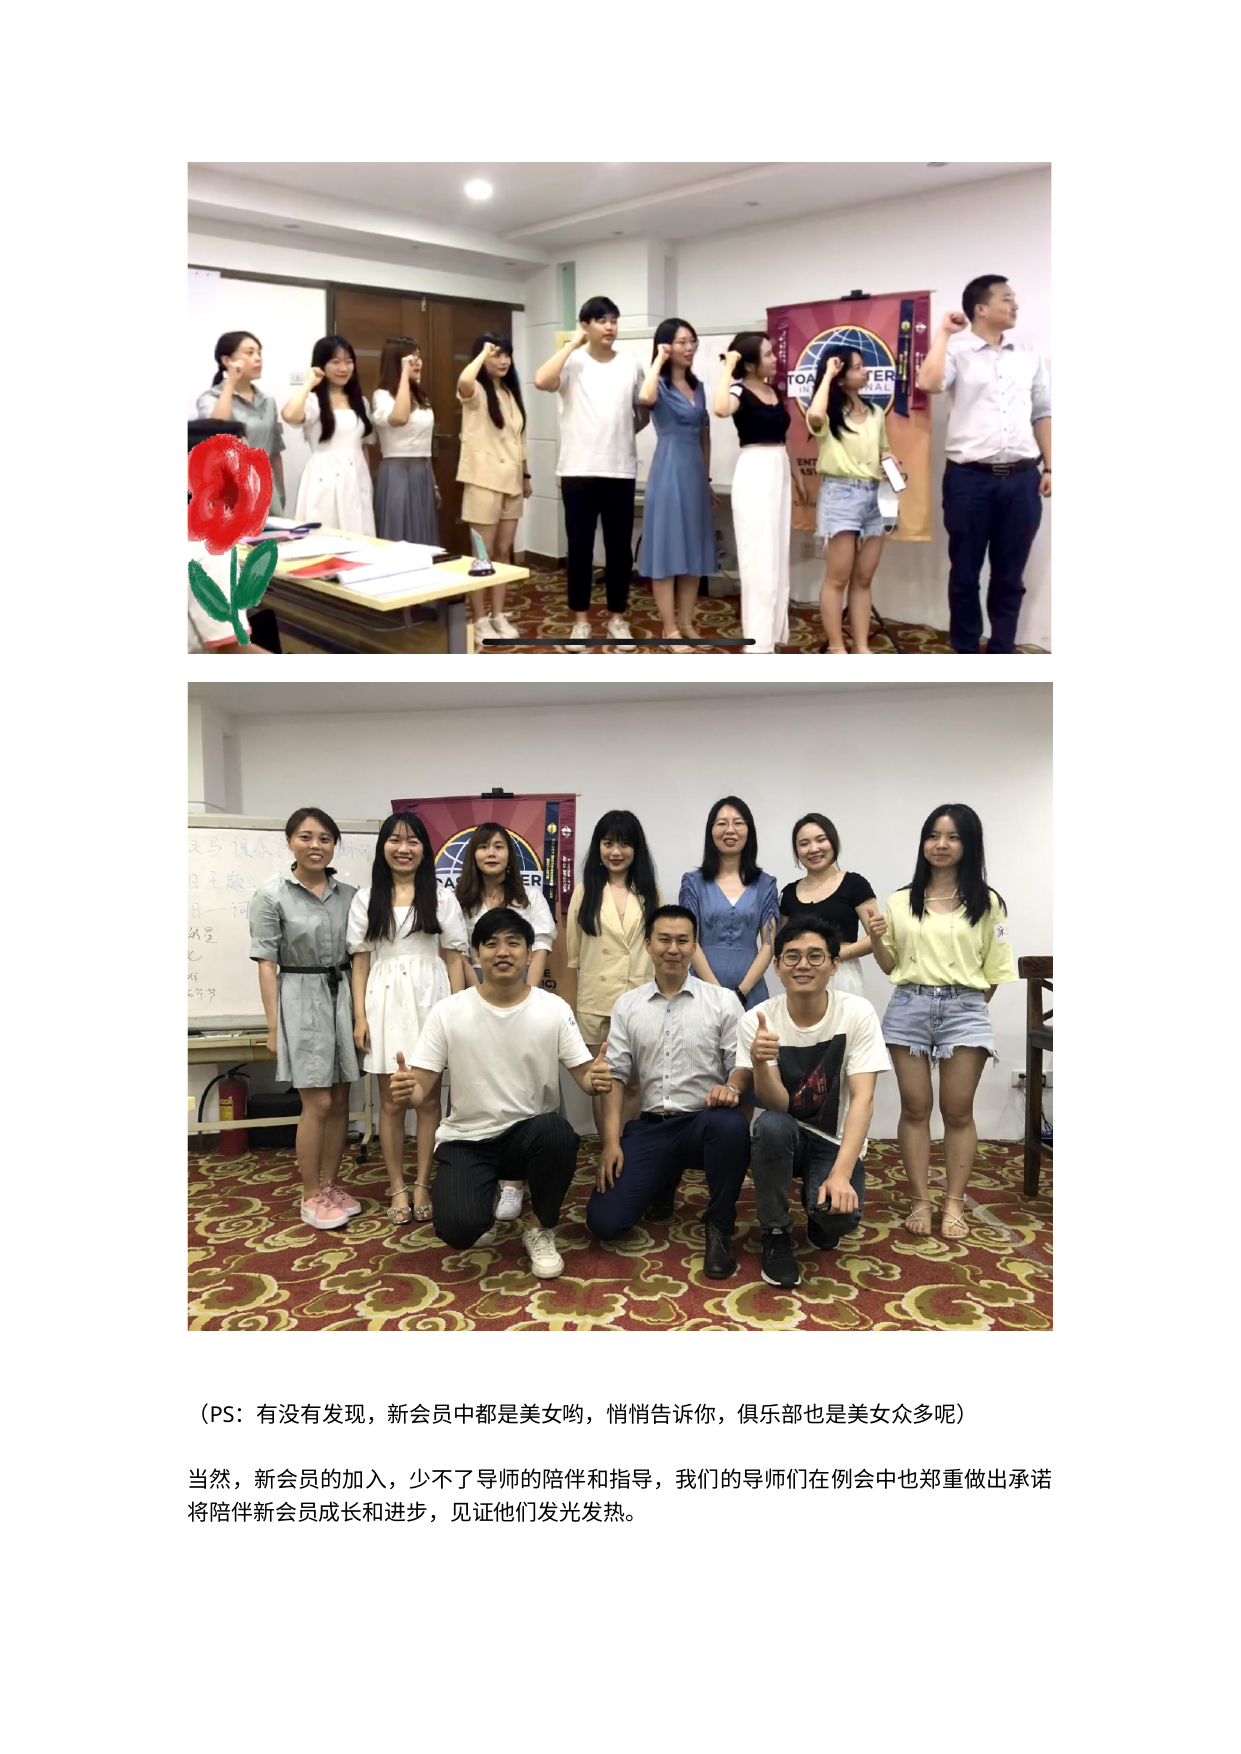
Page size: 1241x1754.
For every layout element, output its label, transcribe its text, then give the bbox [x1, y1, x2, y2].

text （PS：有没有发现，新会员中都是美女哟，悄悄告诉你，俱乐部也是美女众多呢） [187, 1397, 1053, 1429]
text 当然，新会员的加入，少不了导师的陪伴和指导，我们的导师们在例会中也郑重做出承诺，将陪伴新会员成长和进步，见证他们发光发热。 [187, 1462, 1053, 1527]
picture [187, 162, 1052, 654]
picture [189, 682, 1052, 1331]
